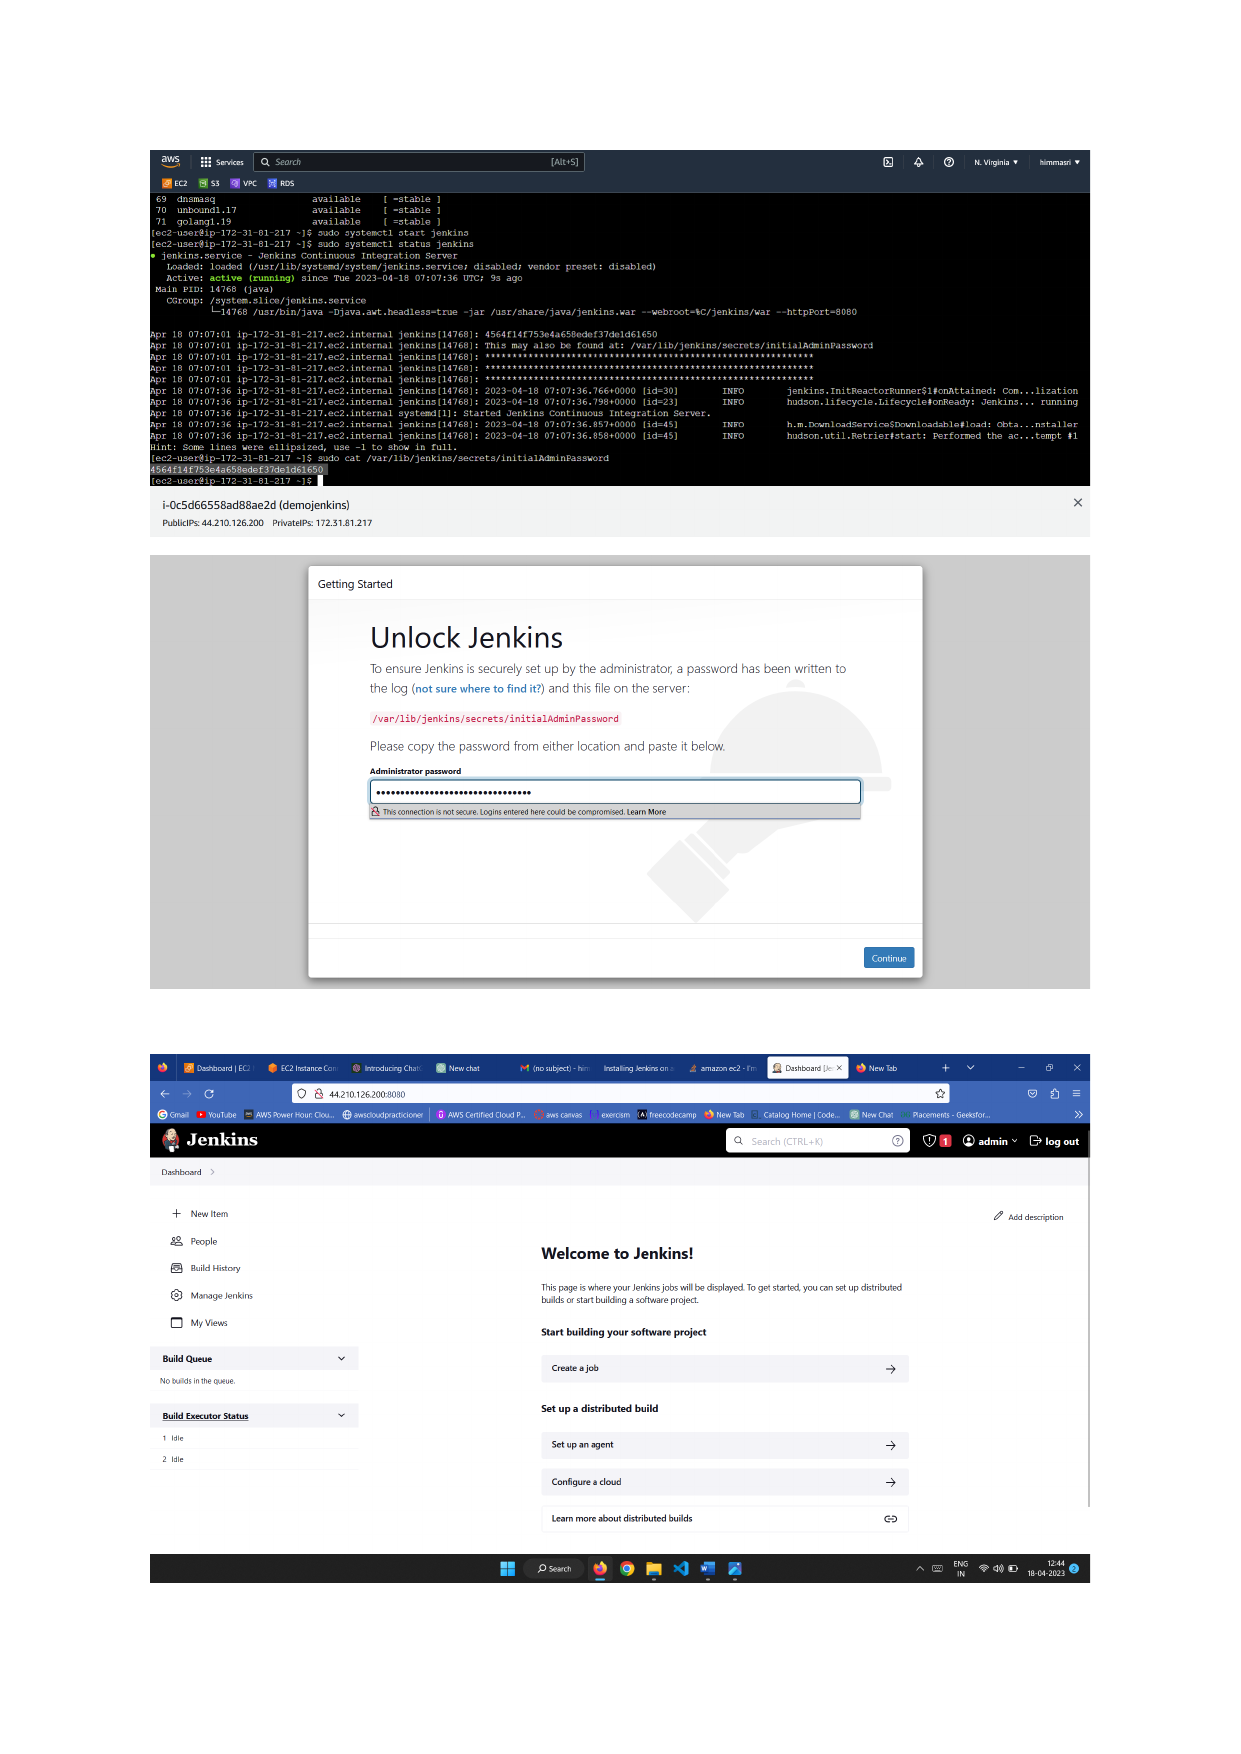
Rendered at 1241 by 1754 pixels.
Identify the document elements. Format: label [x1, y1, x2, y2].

picture [150, 555, 1091, 989]
picture [150, 150, 1091, 537]
picture [150, 1054, 1091, 1583]
